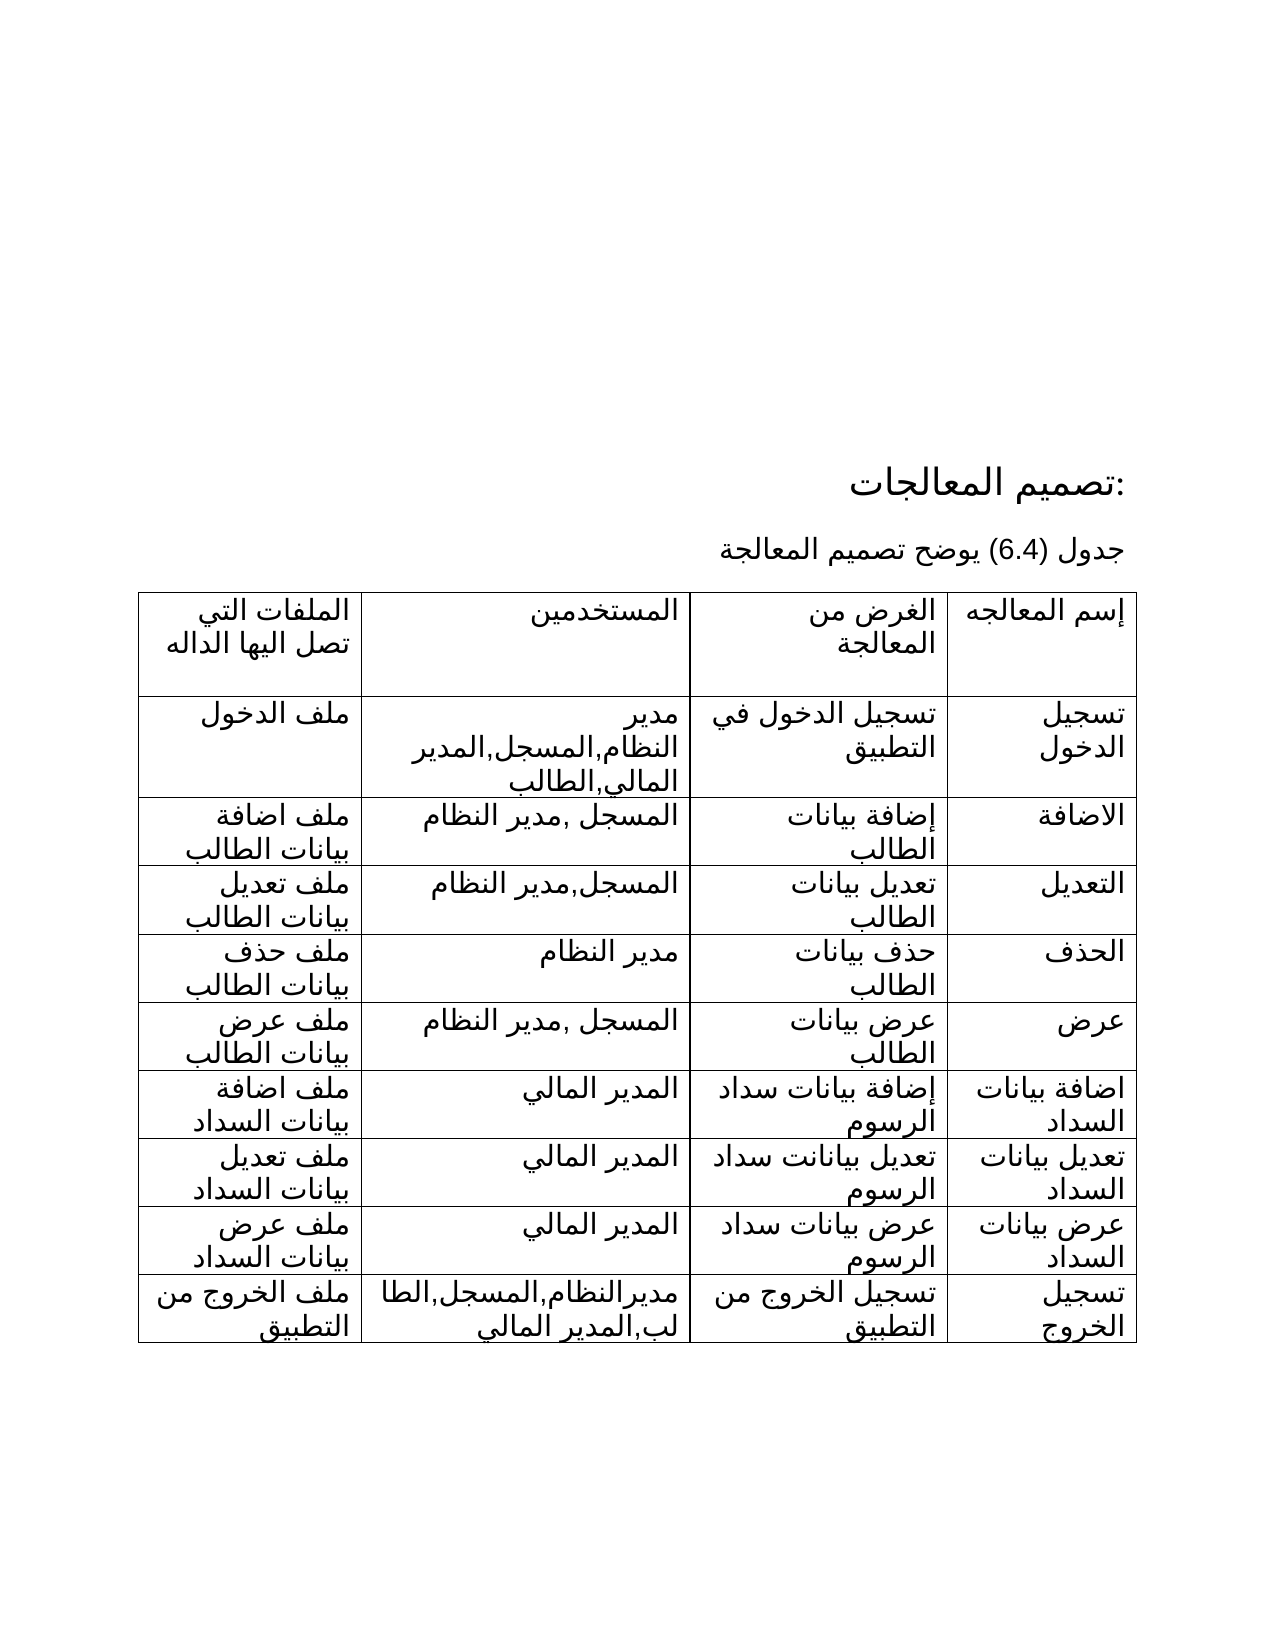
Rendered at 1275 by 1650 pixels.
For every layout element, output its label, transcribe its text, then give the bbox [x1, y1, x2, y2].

text جدول (6.4) يوضح تصميم المعالجة [150, 532, 1125, 566]
table_header المستخدمين [362, 593, 689, 696]
table_cell ملف تعديل بيانات السداد [139, 1139, 361, 1206]
table_cell مدير النظام [362, 935, 689, 1002]
table_cell ملف تعديل بيانات الطالب [139, 866, 361, 933]
table_cell إضافة بيانات الطالب [691, 798, 947, 865]
table_cell عرض بيانات الطالب [691, 1003, 947, 1070]
table_cell عرض بيانات السداد [948, 1207, 1136, 1274]
table_cell المسجل ,مدير النظام [362, 1003, 689, 1070]
table_cell عرض [948, 1003, 1136, 1070]
table_cell تعديل بيانانت سداد الرسوم [691, 1139, 947, 1206]
table_cell إضافة بيانات سداد الرسوم [691, 1071, 947, 1138]
text تصميم المعالجات: [150, 459, 1125, 505]
table_cell تسجيل الدخول [948, 697, 1136, 797]
table_cell ملف اضافة بيانات السداد [139, 1071, 361, 1138]
table_cell ملف الدخول [139, 697, 361, 797]
table_cell ملف عرض بيانات الطالب [139, 1003, 361, 1070]
table_cell المسجل ,مدير النظام [362, 798, 689, 865]
table_header الملفات التي تصل اليها الداله [139, 593, 361, 696]
table_cell المدير المالي [362, 1071, 689, 1138]
table_cell تعديل بيانات السداد [948, 1139, 1136, 1206]
table_cell ملف حذف بيانات الطالب [139, 935, 361, 1002]
table_cell تعديل بيانات الطالب [691, 866, 947, 933]
table_cell ملف الخروج من التطبيق [139, 1275, 361, 1342]
table_cell الاضافة [948, 798, 1136, 865]
table_cell المدير المالي [362, 1207, 689, 1274]
table_cell اضافة بيانات السداد [948, 1071, 1136, 1138]
table_cell تسجيل الدخول في التطبيق [691, 697, 947, 797]
table_cell تسجيل الخروج من التطبيق [691, 1275, 947, 1342]
table_cell ملف عرض بيانات السداد [139, 1207, 361, 1274]
table_cell المدير المالي [362, 1139, 689, 1206]
table_cell المسجل,مدير النظام [362, 866, 689, 933]
table_cell مديرالنظام,المسجل,الطالب,المدير المالي [362, 1275, 689, 1342]
table_cell التعديل [948, 866, 1136, 933]
table_cell ملف اضافة بيانات الطالب [139, 798, 361, 865]
table_header الغرض من المعالجة [691, 593, 947, 696]
table_cell تسجيل الخروج [948, 1275, 1136, 1342]
table_cell حذف بيانات الطالب [691, 935, 947, 1002]
table_cell عرض بيانات سداد الرسوم [691, 1207, 947, 1274]
table_header إسم المعالجه [948, 593, 1136, 696]
table_cell مدير النظام,المسجل,المدير المالي,الطالب [362, 697, 689, 797]
table_cell الحذف [948, 935, 1136, 1002]
